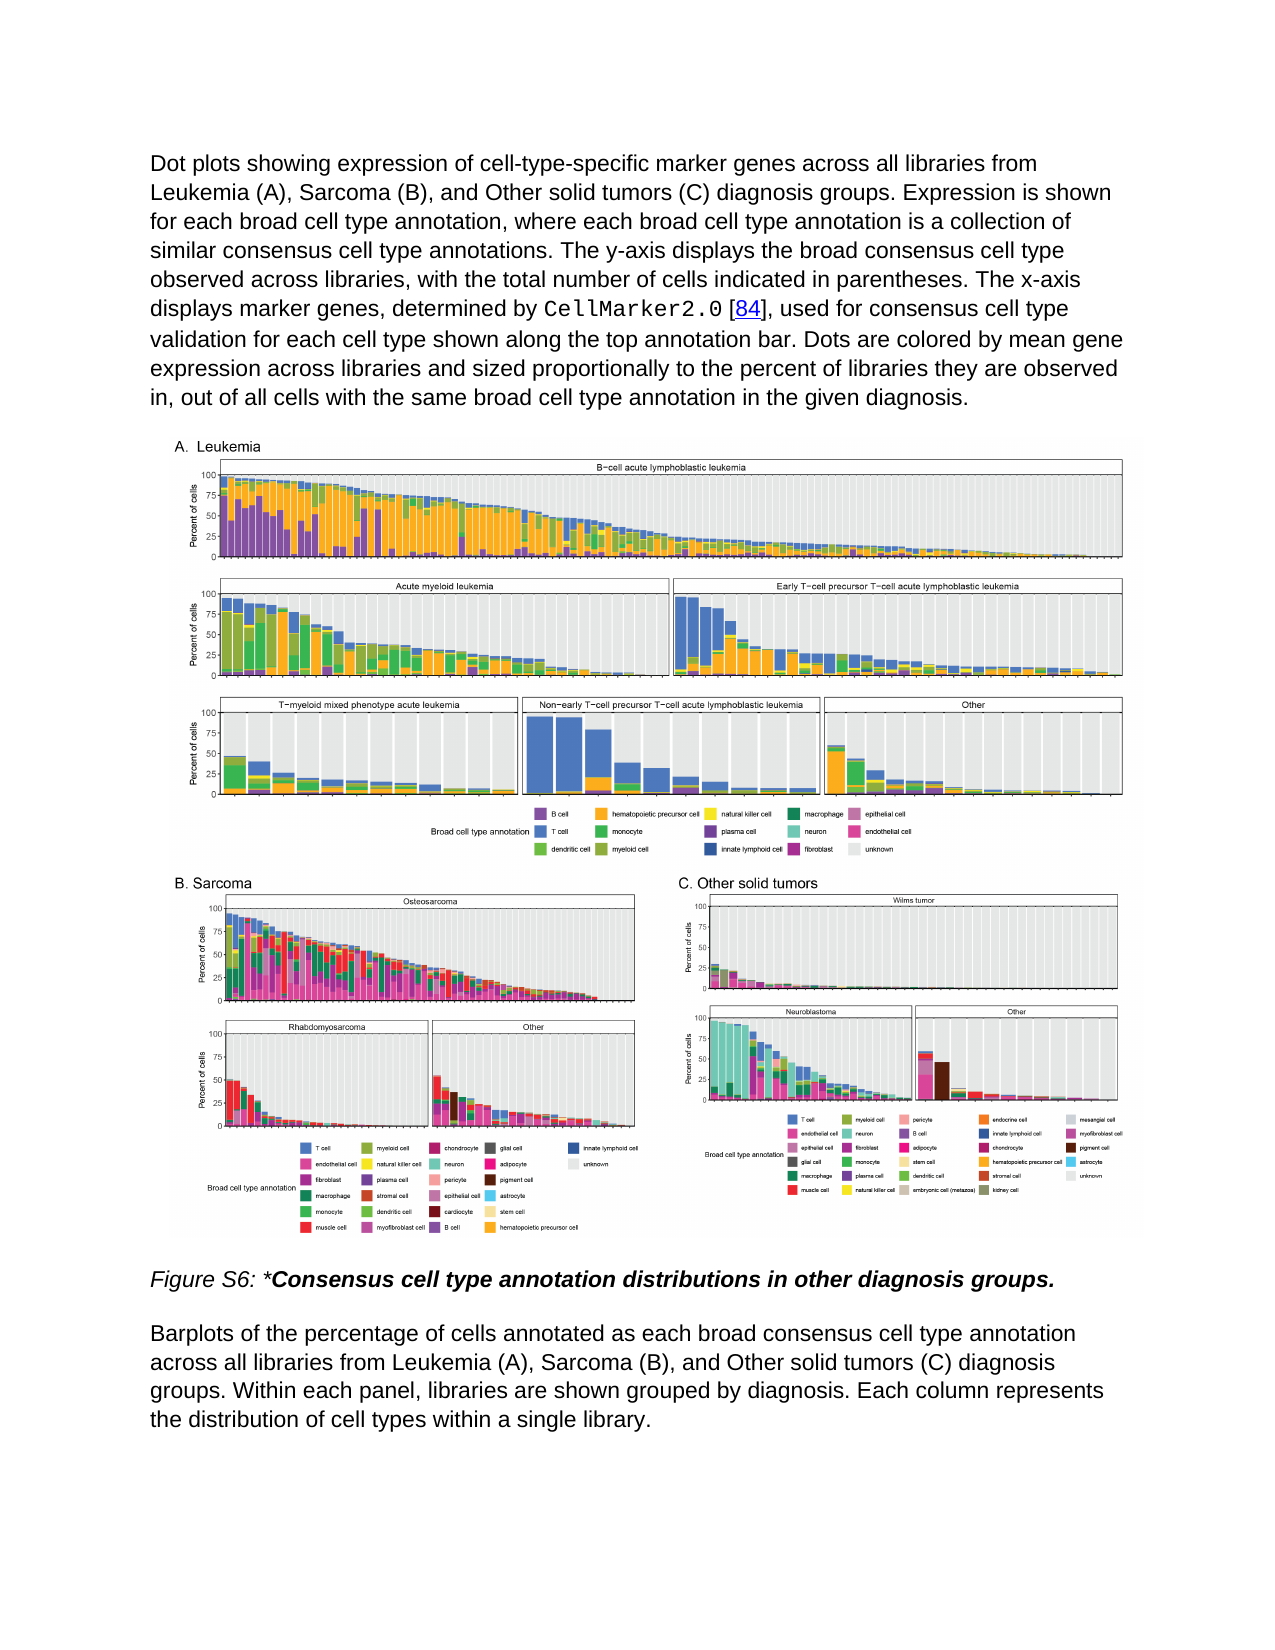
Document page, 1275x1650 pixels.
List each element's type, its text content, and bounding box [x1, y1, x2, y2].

text Barplots of the percentage of cells annotated as each broad consensus cell type annotation across all libraries from Leukemia (A), Sarcoma (B), and Other solid tumors (C) diagnosis groups. Within each panel, libraries are shown grouped by diagnosis. Each column represents the distribution of cell types within a single library. [150, 1319, 1125, 1433]
text Figure S6: *Consensus cell type annotation distributions in other diagnosis groups. [150, 1266, 1125, 1292]
picture [168, 437, 1144, 1238]
text Dot plots showing expression of cell-type-specific marker genes across all libraries from Leukemia (A), Sarcoma (B), and Other solid tumors (C) diagnosis groups. Expression is shown for each broad cell type annotation, where each broad cell type annotation is a collection of similar consensus cell type annotations. The y-axis displays the broad consensus cell type observed across libraries, with the total number of cells indicated in parentheses. The x-axis displays marker genes, determined by CellMarker2.0 [84], used for consensus cell type validation for each cell type shown along the top annotation bar. Dots are colored by mean gene expression across libraries and sized proportionally to the percent of libraries they are observed in, out of all cells with the same broad cell type annotation in the given diagnosis. [150, 150, 1125, 410]
